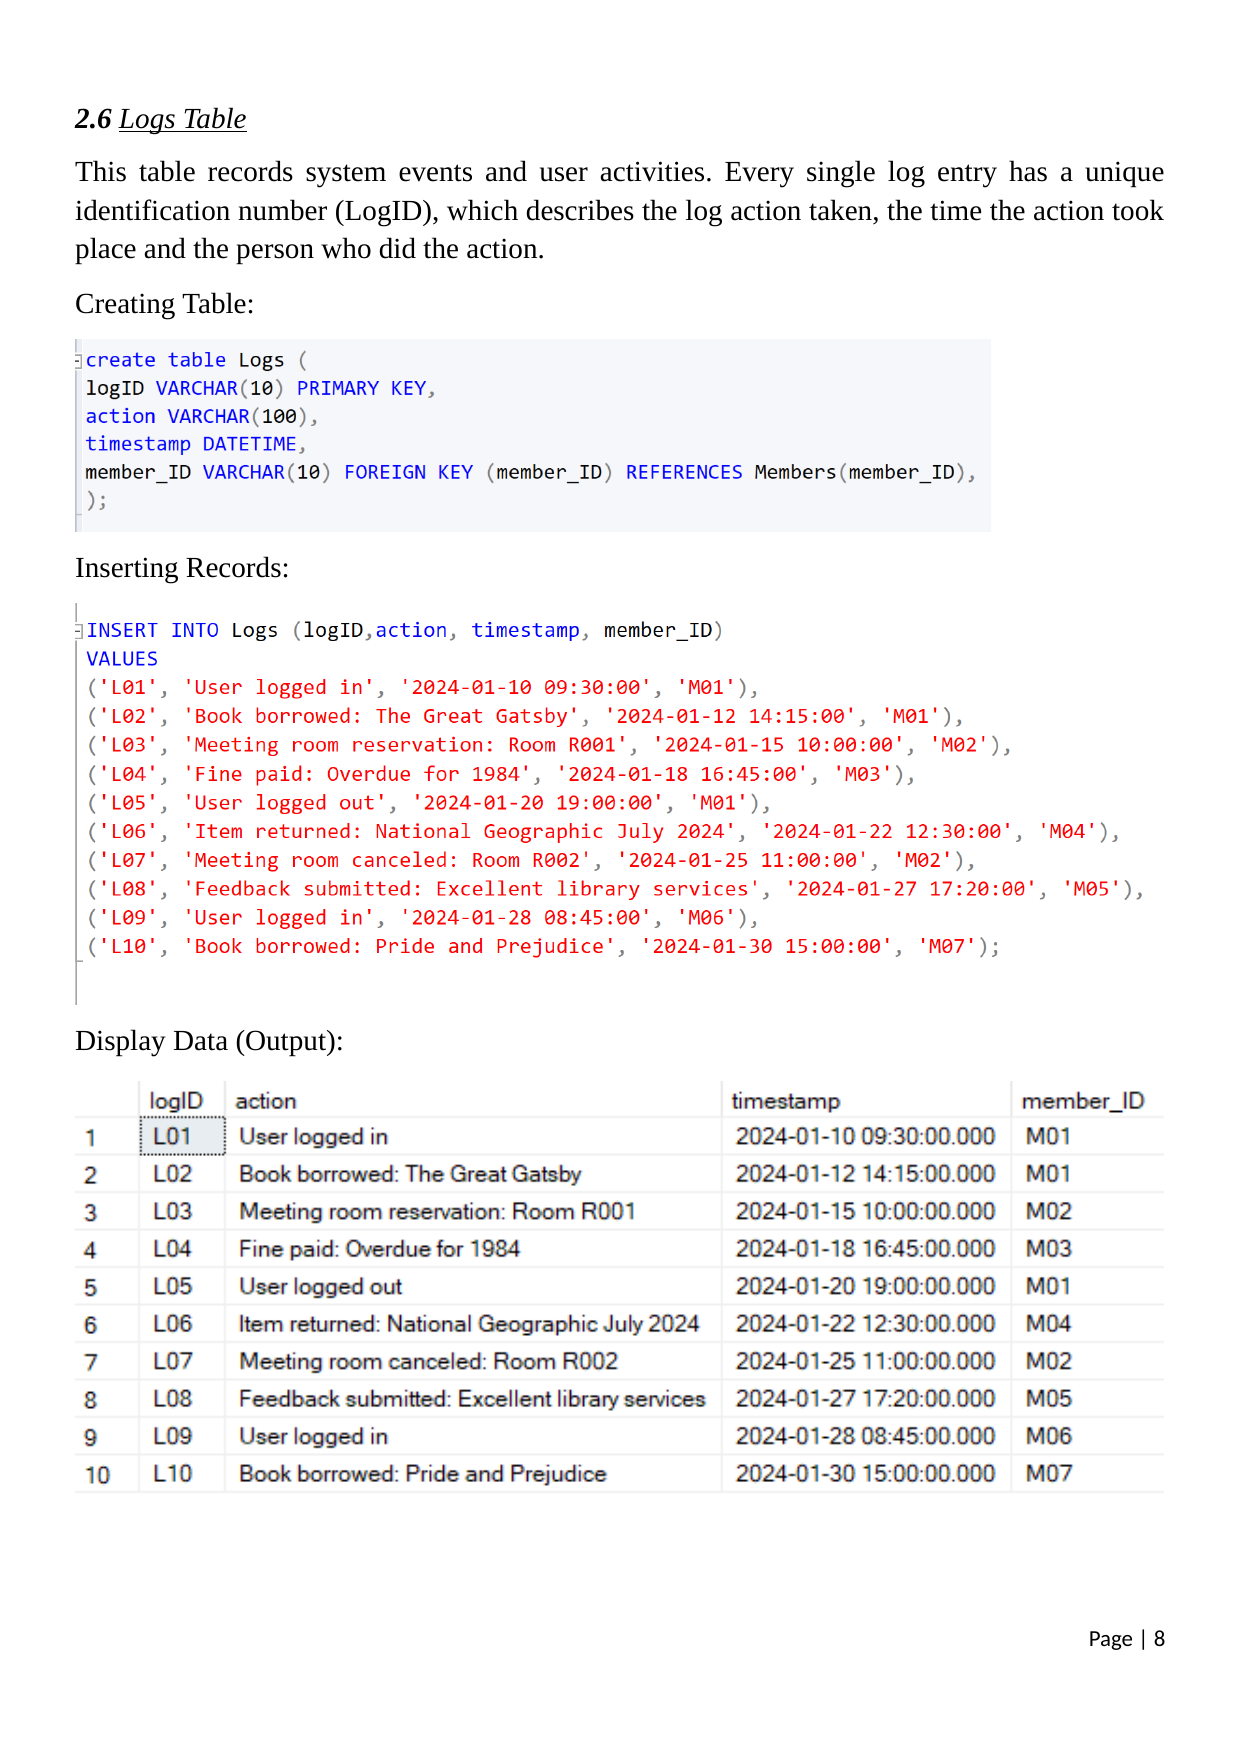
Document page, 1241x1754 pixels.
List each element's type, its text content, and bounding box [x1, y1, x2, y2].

text Creating Table: [75, 287, 1165, 320]
picture [75, 339, 992, 532]
text 2.6 Logs Table [75, 102, 1165, 135]
picture [75, 1081, 1164, 1497]
text This table records system events and user activities. Every single log entry has a unique identification number (LogID), which describes the log action taken, the time the action took place and the person who did the action. [75, 154, 1165, 265]
picture [75, 603, 1164, 1005]
text Display Data (Output): [75, 1023, 1165, 1057]
text Inserting Records: [75, 550, 1165, 584]
